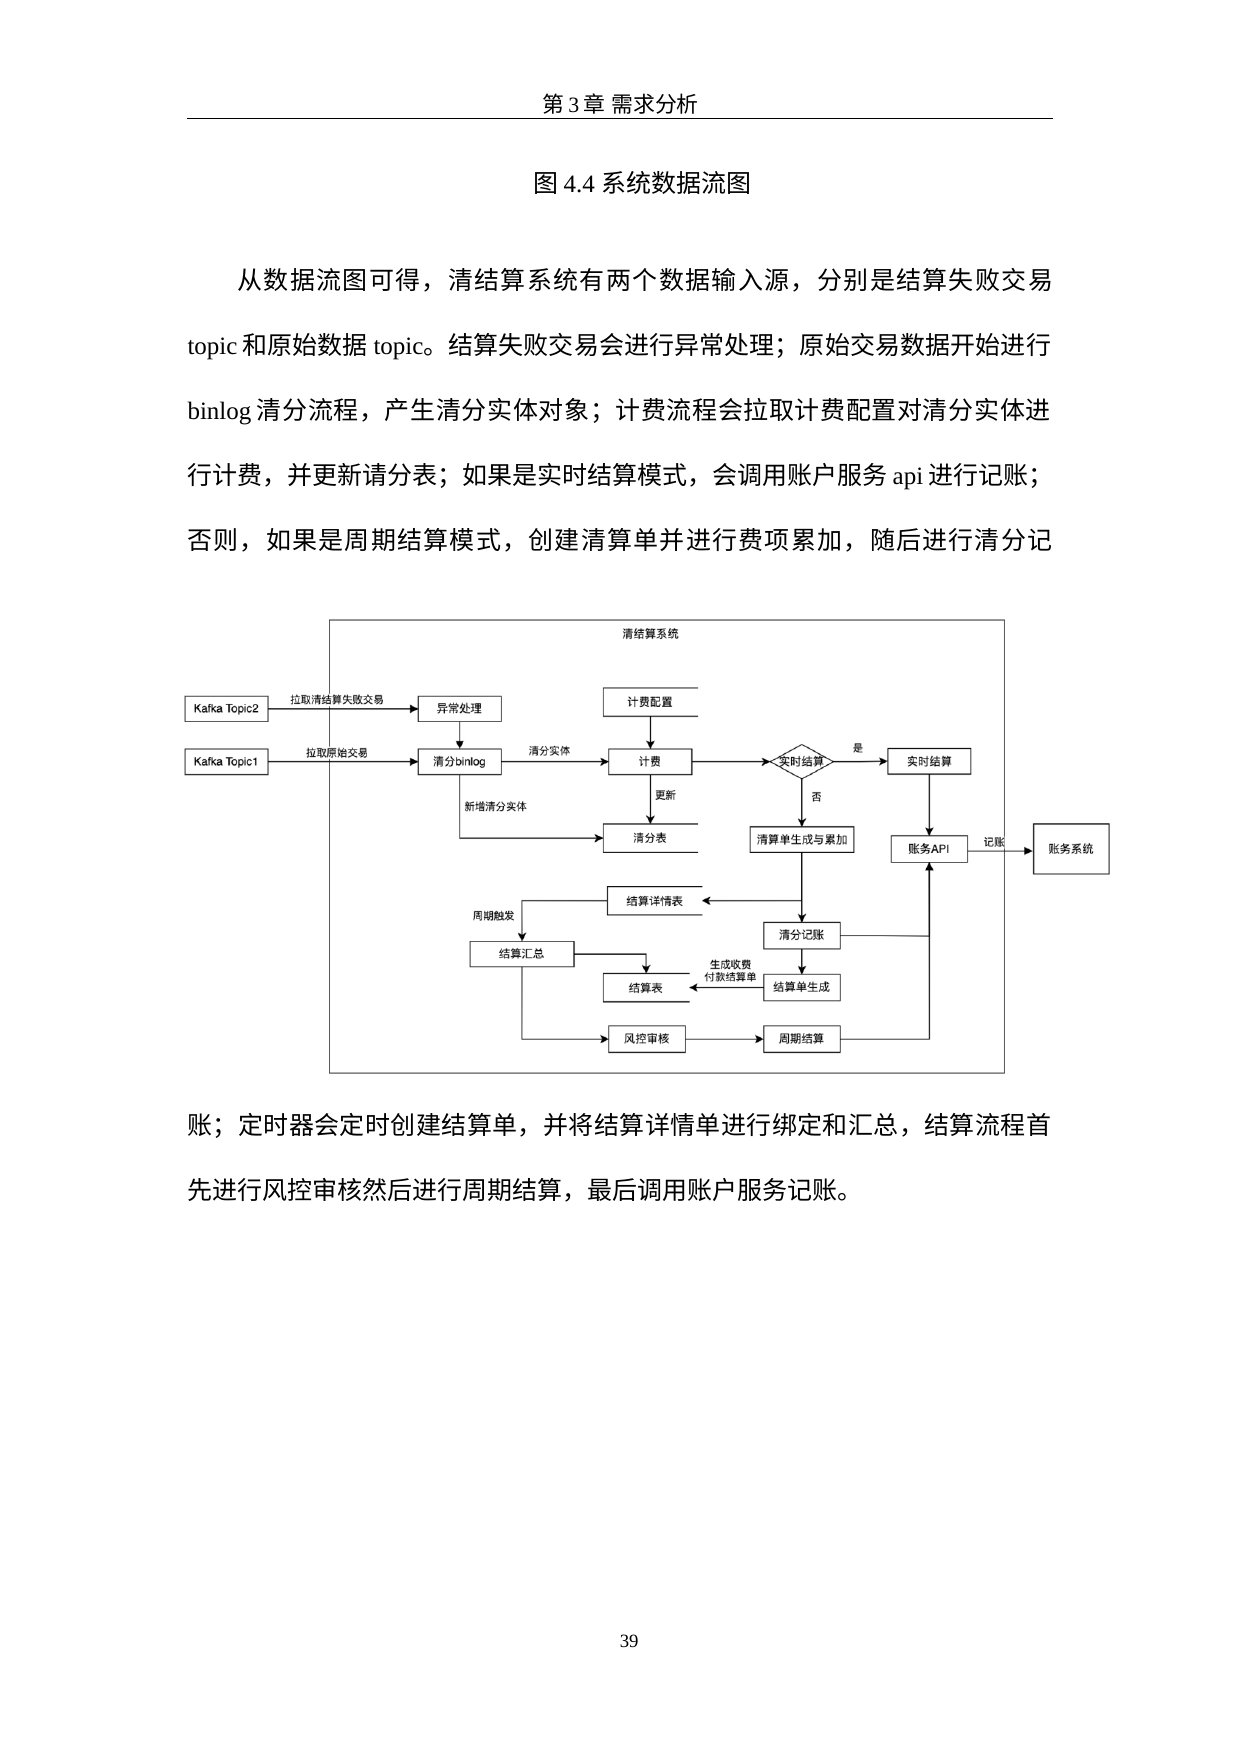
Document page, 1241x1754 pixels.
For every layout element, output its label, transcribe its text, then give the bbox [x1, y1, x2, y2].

list 图4.4 系统数据流图 [187, 150, 1053, 215]
text 从数据流图可得，清结算系统有两个数据输入源，分别是结算失败交易topic和原始数据topic。结算失败交易会进行异常处理；原始交易数据开始进行binlog清分流程，产生清分实体对象；计费流程会拉取计费配置对清分实体进行计费，并更新请分表；如果是实时结算模式，会调用账户服务api进行记账；否则，如果是周期结算模式，创建清算单并进行费项累加，随后进行清分记账；定时器会定时创建结算单，并将结算详情单进行绑定和汇总，结算流程首先进行风控审核然后进行周期结算，最后调用账户服务记账。 [187, 247, 1053, 609]
picture [180, 609, 1117, 1079]
text 从数据流图可得，清结算系统有两个数据输入源，分别是结算失败交易topic和原始数据topic。结算失败交易会进行异常处理；原始交易数据开始进行binlog清分流程，产生清分实体对象；计费流程会拉取计费配置对清分实体进行计费，并更新请分表；如果是实时结算模式，会调用账户服务api进行记账；否则，如果是周期结算模式，创建清算单并进行费项累加，随后进行清分记账；定时器会定时创建结算单，并将结算详情单进行绑定和汇总，结算流程首先进行风控审核然后进行周期结算，最后调用账户服务记账。 [187, 1079, 1053, 1222]
